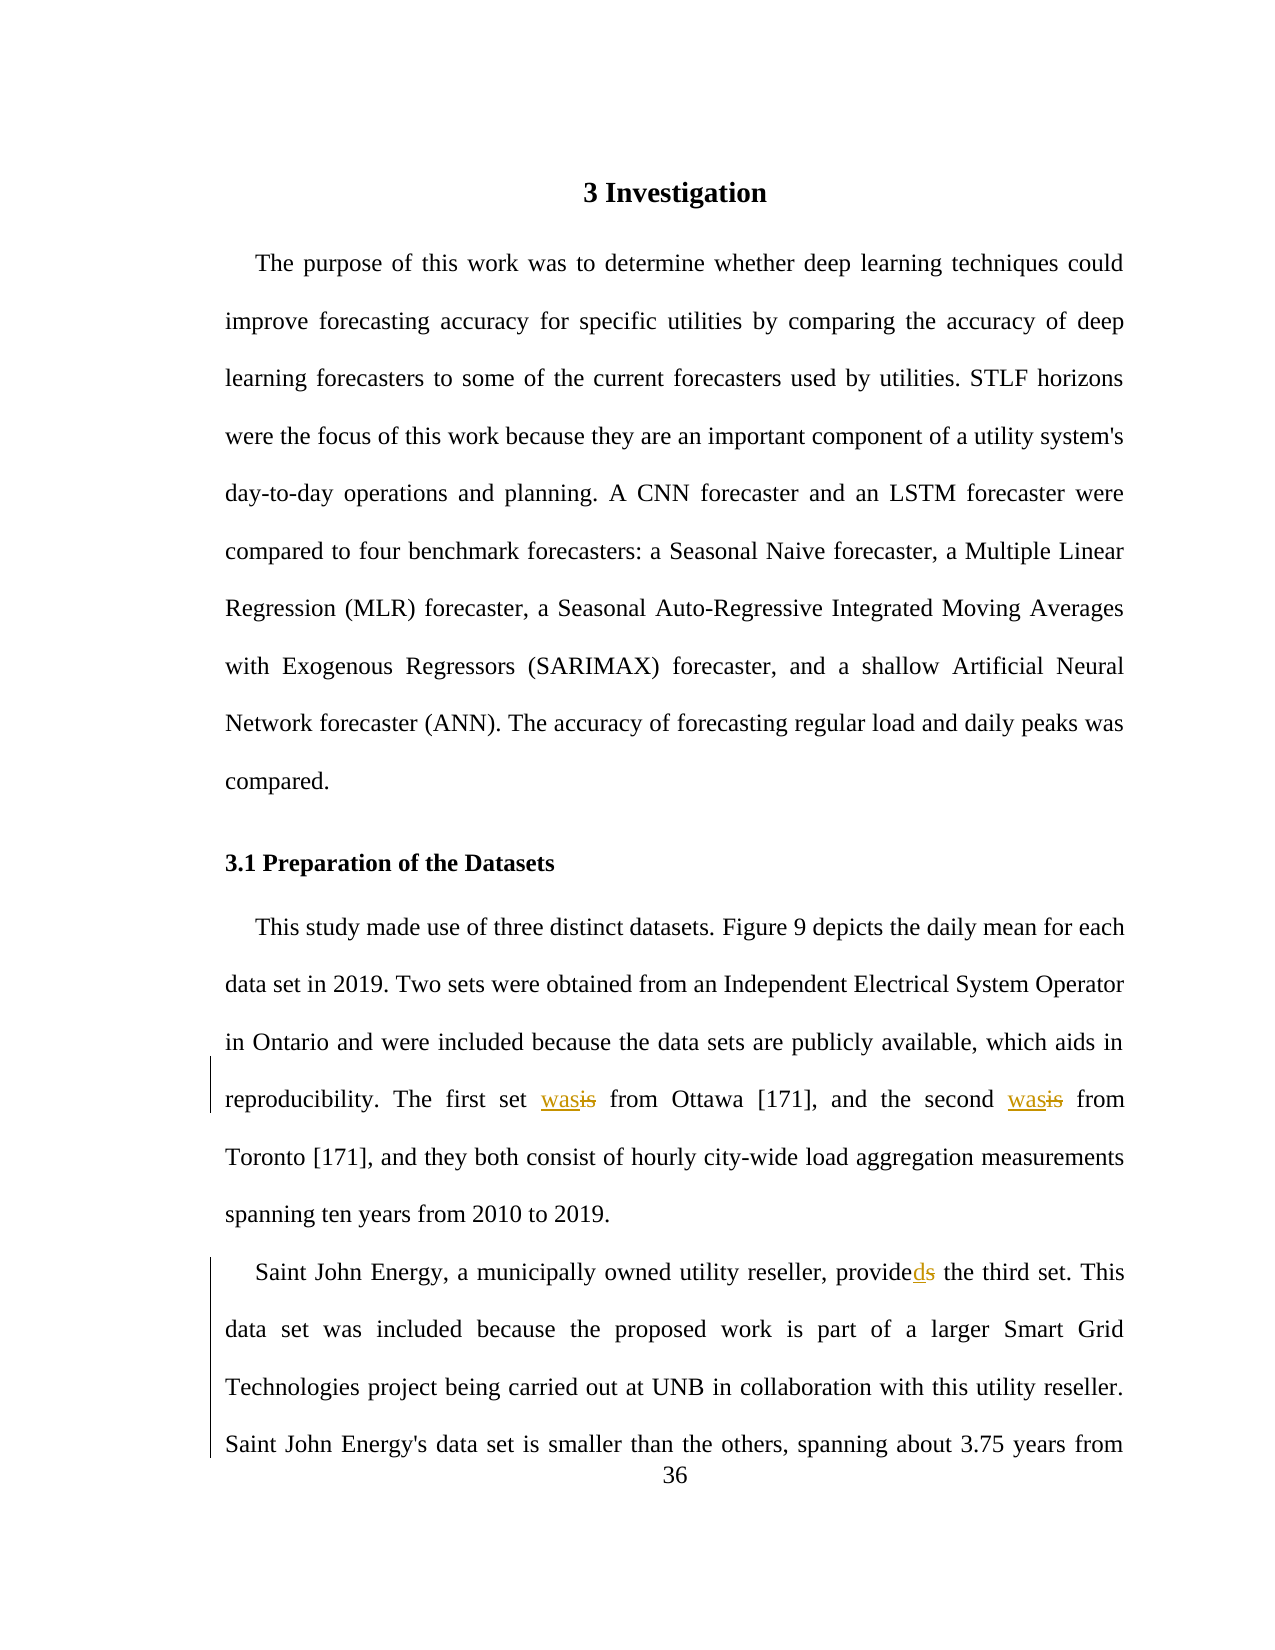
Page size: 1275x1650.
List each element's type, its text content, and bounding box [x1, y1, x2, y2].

subtitle 3 Investigation [225, 175, 1125, 208]
text The purpose of this work was to determine whether deep learning techniques could improve forecasting accuracy for specific utilities by comparing the accuracy of deep learning forecasters to some of the current forecasters used by utilities. STLF horizons were the focus of this work because they are an important component of a utility system's day-to-day operations and planning. A CNN forecaster and an LSTM forecaster were compared to four benchmark forecasters: a Seasonal Naive forecaster, a Multiple Linear Regression (MLR) forecaster, a Seasonal Auto-Regressive Integrated Moving Averages with Exogenous Regressors (SARIMAX) forecaster, and a shallow Artificial Neural Network forecaster (ANN). The accuracy of forecasting regular load and daily peaks was compared. [225, 248, 1125, 794]
subtitle 3.1 Preparation of the Datasets [225, 848, 1125, 877]
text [225, 1257, 1125, 1458]
text This study made use of three distinct datasets. depicts the daily mean for each data set in 2019. Two sets were obtained from an Independent Electrical System Operator in Ontario and were included because the data sets are publicly available, which aids in reproducibility. The first set from Ottawa [171], and the second from Toronto [171], and they both consist of hourly city-wide load aggregation measurements spanning ten years from 2010 to 2019. [225, 912, 1125, 1228]
